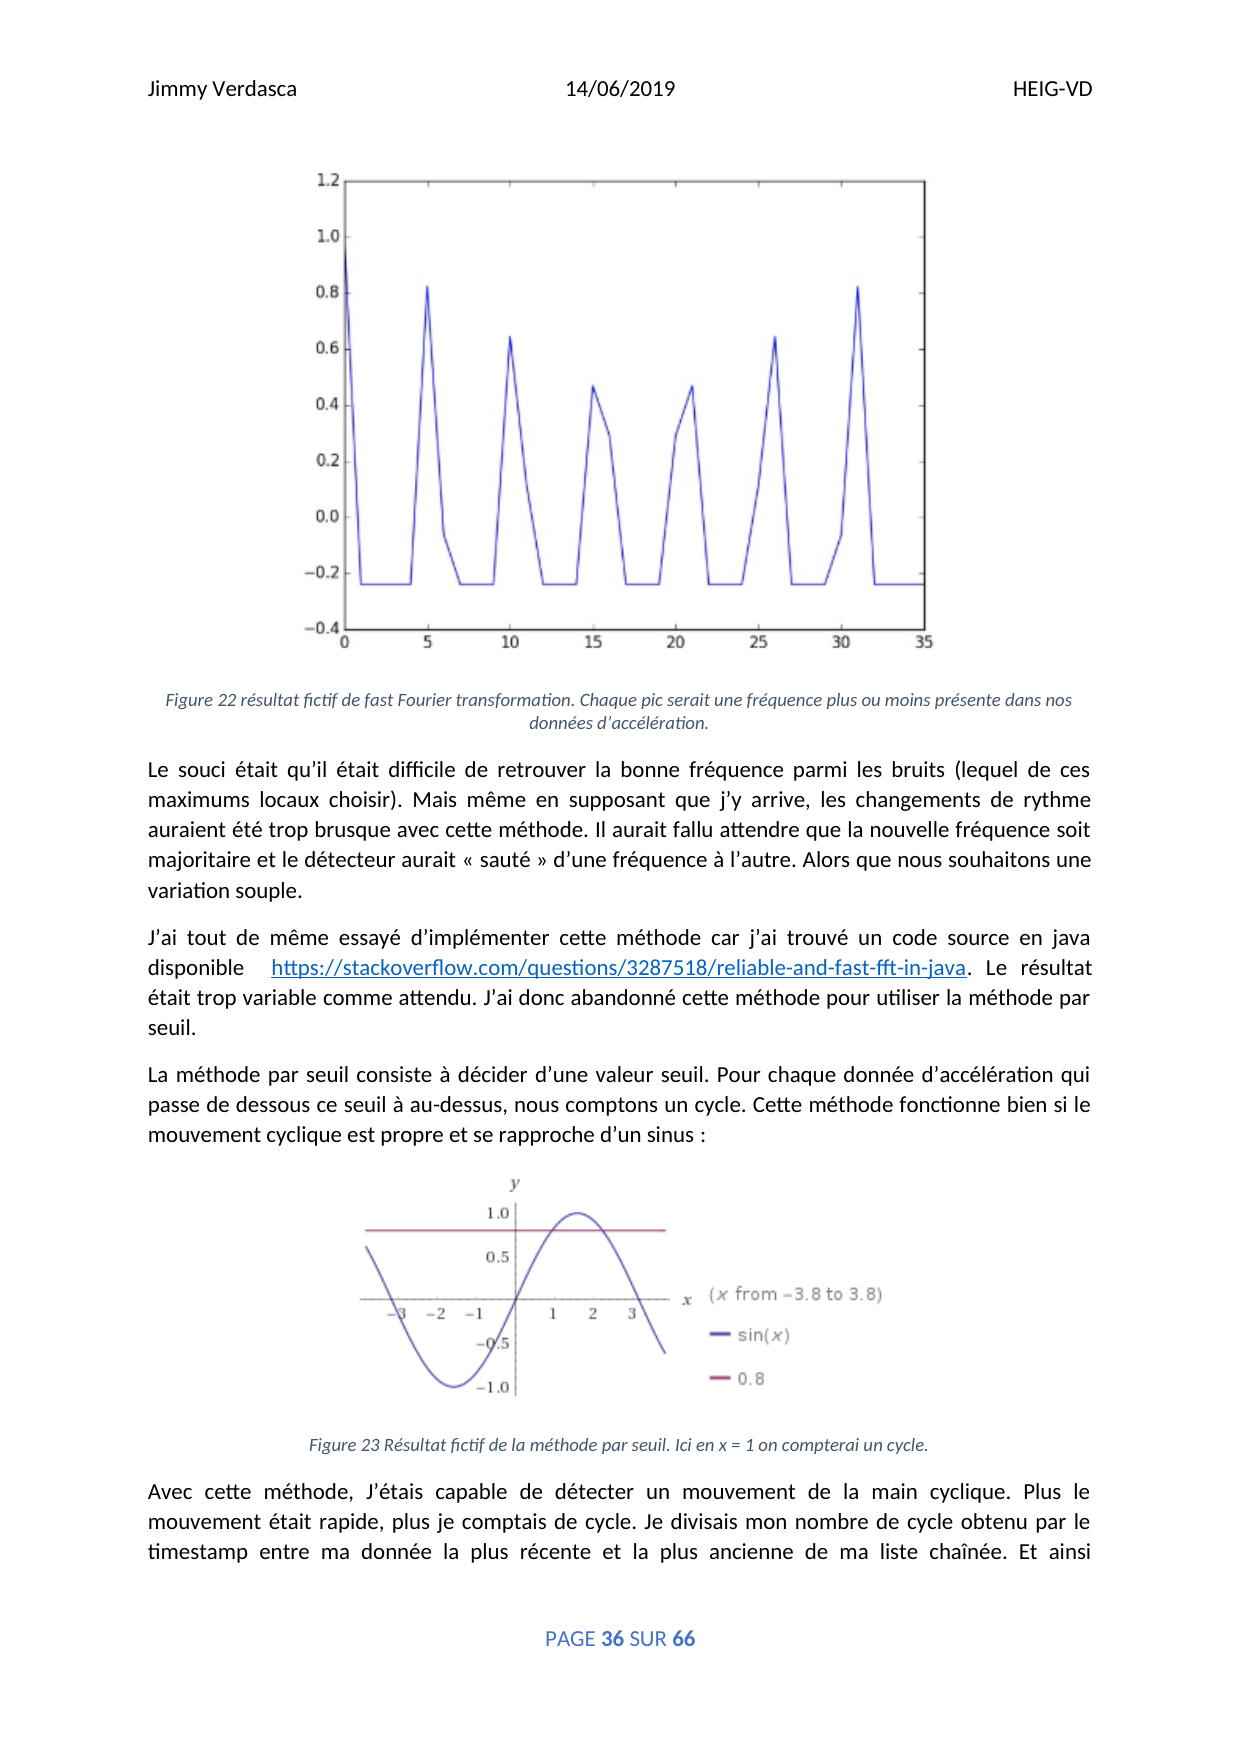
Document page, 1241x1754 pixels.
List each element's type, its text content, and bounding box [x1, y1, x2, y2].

picture [295, 147, 945, 670]
text J’ai tout de même essayé d’implémenter cette méthode car j’ai trouvé un code source en java disponible https://stackoverflow.com/questions/3287518/reliable-and-fast-fft-in-java. Le résultat était trop variable comme attendu. J’ai donc abandonné cette méthode pour utiliser la méthode par seuil. [148, 923, 1093, 1041]
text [148, 1477, 1093, 1565]
text Le souci était qu’il était difficile de retrouver la bonne fréquence parmi les bruits (lequel de ces maximums locaux choisir). Mais même en supposant que j’y arrive, les changements de rythme auraient été trop brusque avec cette méthode. Il aurait fallu attendre que la nouvelle fréquence soit majoritaire et le détecteur aurait « sauté » d’une fréquence à l’autre. Alors que nous souhaitons une variation souple. [148, 755, 1093, 904]
text La méthode par seuil consiste à décider d’une valeur seuil. Pour chaque donnée d’accélération qui passe de dessous ce seuil à au-dessus, nous comptons un cycle. Cette méthode fonctionne bien si le mouvement cyclique est propre et se rapproche d’un sinus : [148, 1060, 1093, 1149]
picture [346, 1167, 894, 1415]
